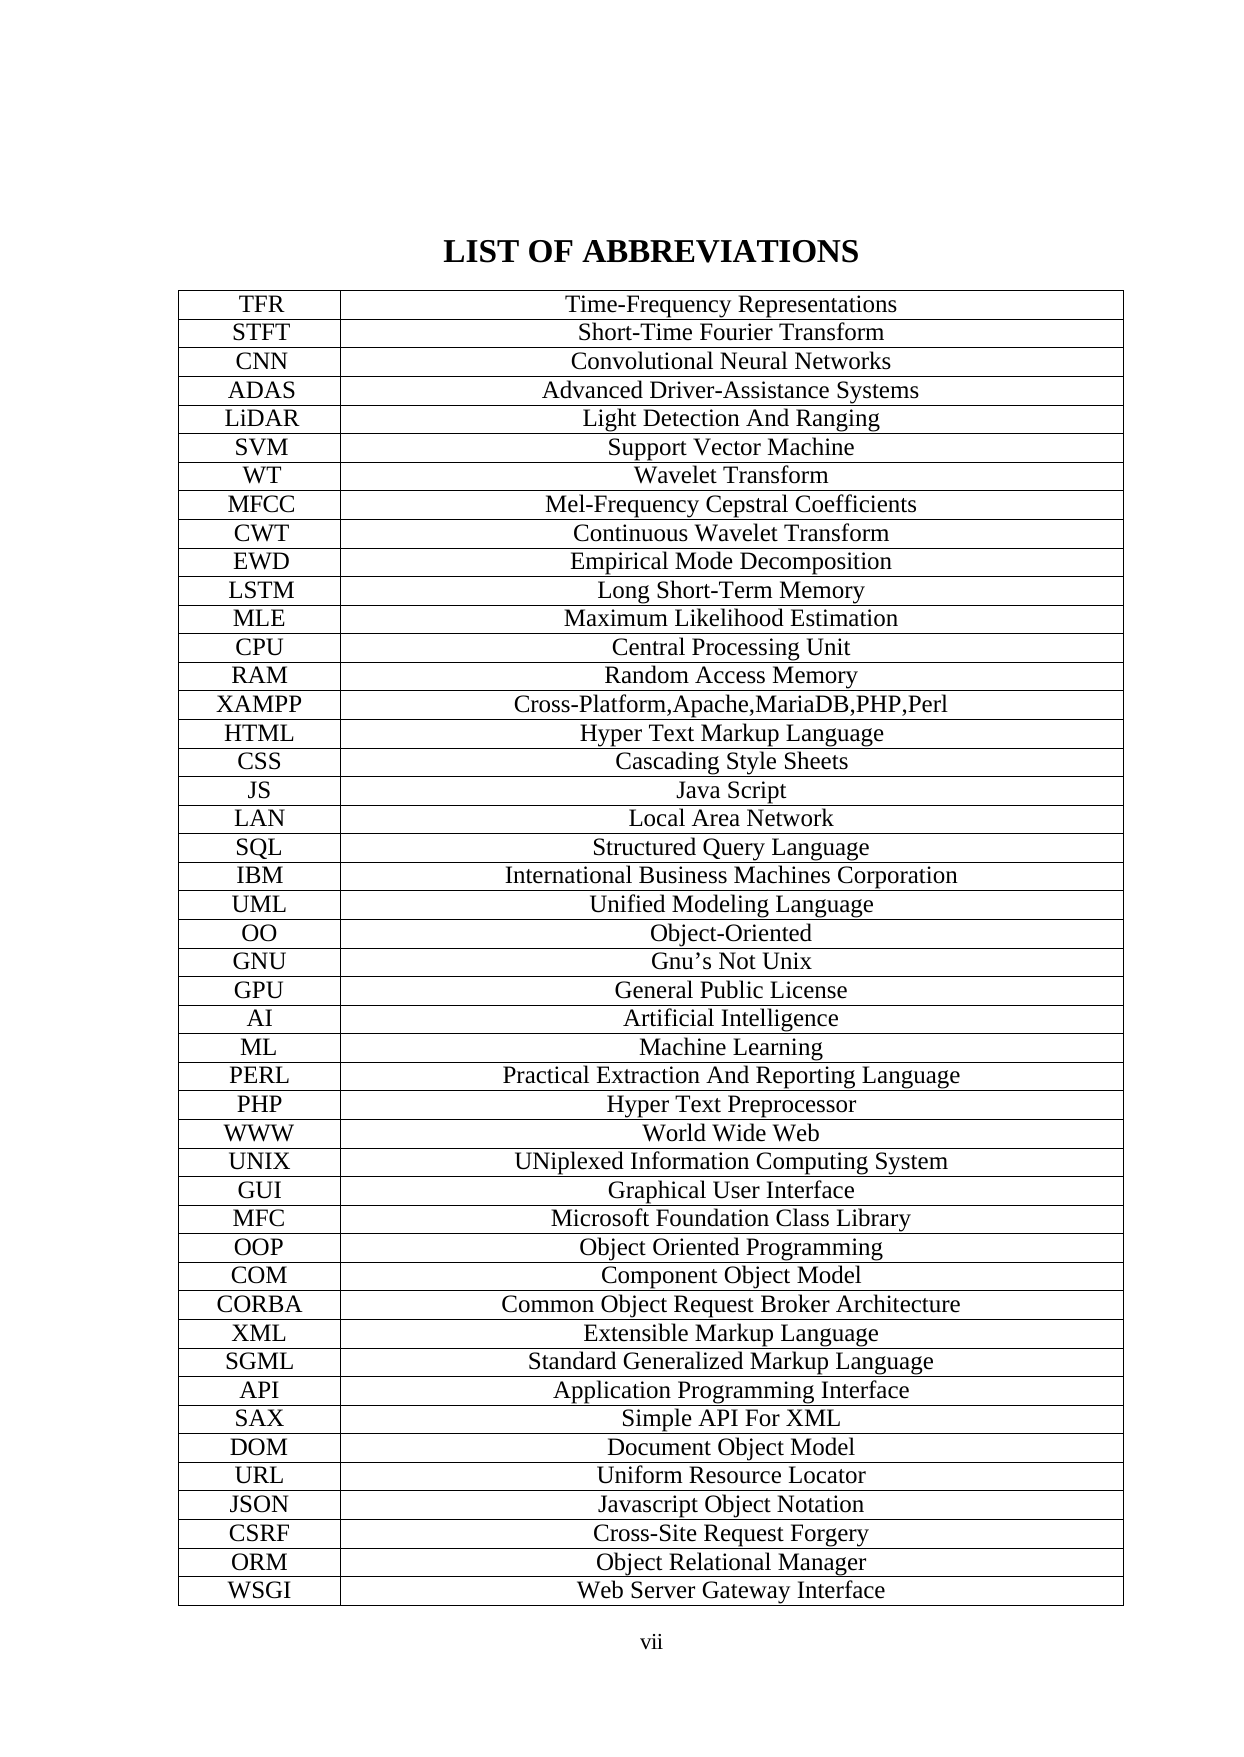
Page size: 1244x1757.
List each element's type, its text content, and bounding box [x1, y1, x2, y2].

table_cell GNU [179, 949, 340, 976]
table_cell WWW [179, 1120, 340, 1148]
table_cell Cascading Style Sheets [341, 749, 1123, 776]
table_cell API [179, 1377, 340, 1404]
table_cell Convolutional Neural Networks [341, 348, 1123, 376]
table_cell AI [179, 1006, 340, 1033]
table_cell RAM [179, 663, 340, 690]
table_cell Short-Time Fourier Transform [341, 320, 1123, 347]
table_cell PERL [179, 1063, 340, 1090]
table_cell Simple API For XML [341, 1406, 1123, 1433]
table_cell HTML [179, 720, 340, 747]
table_cell CPU [179, 634, 340, 662]
table_cell Graphical User Interface [341, 1177, 1123, 1204]
table_cell General Public License [341, 977, 1123, 1005]
table_cell Extensible Markup Language [341, 1320, 1123, 1348]
table_cell Long Short-Term Memory [341, 577, 1123, 604]
table_cell WT [179, 463, 340, 490]
table_cell Machine Learning [341, 1034, 1123, 1062]
table_cell JSON [179, 1491, 340, 1519]
table_cell STFT [179, 320, 340, 347]
table_cell Unified Modeling Language [341, 891, 1123, 918]
table_cell LSTM [179, 577, 340, 604]
table_cell Cross-Site Request Forgery [341, 1520, 1123, 1548]
table_cell DOM [179, 1434, 340, 1462]
table_cell Application Programming Interface [341, 1377, 1123, 1404]
table_cell ORM [179, 1549, 340, 1576]
table_cell Wavelet Transform [341, 463, 1123, 490]
table_cell EWD [179, 549, 340, 576]
table_cell Web Server Gateway Interface [341, 1577, 1123, 1605]
table_cell Microsoft Foundation Class Library [341, 1206, 1123, 1233]
table_cell Cross-Platform,Apache,MariaDB,PHP,Perl [341, 691, 1123, 719]
table_cell GPU [179, 977, 340, 1005]
table_cell Object Oriented Programming [341, 1234, 1123, 1262]
table_cell CWT [179, 520, 340, 548]
table_cell CSS [179, 749, 340, 776]
table_cell JS [179, 777, 340, 804]
table_cell Maximum Likelihood Estimation [341, 606, 1123, 633]
table_cell UNIX [179, 1149, 340, 1176]
table_cell Practical Extraction And Reporting Language [341, 1063, 1123, 1090]
table_cell MFC [179, 1206, 340, 1233]
table_cell Component Object Model [341, 1263, 1123, 1290]
table_cell ML [179, 1034, 340, 1062]
table_cell Hyper Text Markup Language [341, 720, 1123, 747]
table_header Time-Frequency Representations [341, 291, 1123, 319]
table_cell Uniform Resource Locator [341, 1463, 1123, 1490]
table_cell CORBA [179, 1291, 340, 1319]
table_cell Central Processing Unit [341, 634, 1123, 662]
table_cell LiDAR [179, 406, 340, 433]
table_cell UML [179, 891, 340, 918]
table_cell XML [179, 1320, 340, 1348]
table_cell IBM [179, 863, 340, 890]
table_cell SAX [179, 1406, 340, 1433]
table_cell GUI [179, 1177, 340, 1204]
table_cell OO [179, 920, 340, 947]
table_cell SQL [179, 834, 340, 862]
table_cell WSGI [179, 1577, 340, 1605]
table_cell LAN [179, 806, 340, 833]
table_cell CNN [179, 348, 340, 376]
table_cell Standard Generalized Markup Language [341, 1349, 1123, 1376]
text LIST OF ABBREVIATIONS [164, 232, 1138, 270]
table_cell MFCC [179, 491, 340, 519]
table_cell Support Vector Machine [341, 434, 1123, 462]
table_cell Continuous Wavelet Transform [341, 520, 1123, 548]
table_cell Javascript Object Notation [341, 1491, 1123, 1519]
table_header TFR [179, 291, 340, 319]
table_cell Local Area Network [341, 806, 1123, 833]
table_cell World Wide Web [341, 1120, 1123, 1148]
table_cell Java Script [341, 777, 1123, 804]
table_cell Random Access Memory [341, 663, 1123, 690]
table_cell COM [179, 1263, 340, 1290]
table_cell Artificial Intelligence [341, 1006, 1123, 1033]
table_cell Mel-Frequency Cepstral Coefficients [341, 491, 1123, 519]
table_cell Common Object Request Broker Architecture [341, 1291, 1123, 1319]
table_cell ADAS [179, 377, 340, 404]
table_cell URL [179, 1463, 340, 1490]
table_cell UNiplexed Information Computing System [341, 1149, 1123, 1176]
table_cell Advanced Driver-Assistance Systems [341, 377, 1123, 404]
table_cell MLE [179, 606, 340, 633]
table_cell CSRF [179, 1520, 340, 1548]
table_cell SVM [179, 434, 340, 462]
table_cell Light Detection And Ranging [341, 406, 1123, 433]
table_cell PHP [179, 1091, 340, 1119]
table_cell Object Relational Manager [341, 1549, 1123, 1576]
table_cell Hyper Text Preprocessor [341, 1091, 1123, 1119]
table_cell OOP [179, 1234, 340, 1262]
table_cell International Business Machines Corporation [341, 863, 1123, 890]
table_cell XAMPP [179, 691, 340, 719]
table_cell Object-Oriented [341, 920, 1123, 947]
table_cell SGML [179, 1349, 340, 1376]
table_cell Gnu’s Not Unix [341, 949, 1123, 976]
table_cell Document Object Model [341, 1434, 1123, 1462]
table_cell Empirical Mode Decomposition [341, 549, 1123, 576]
table_cell Structured Query Language [341, 834, 1123, 862]
